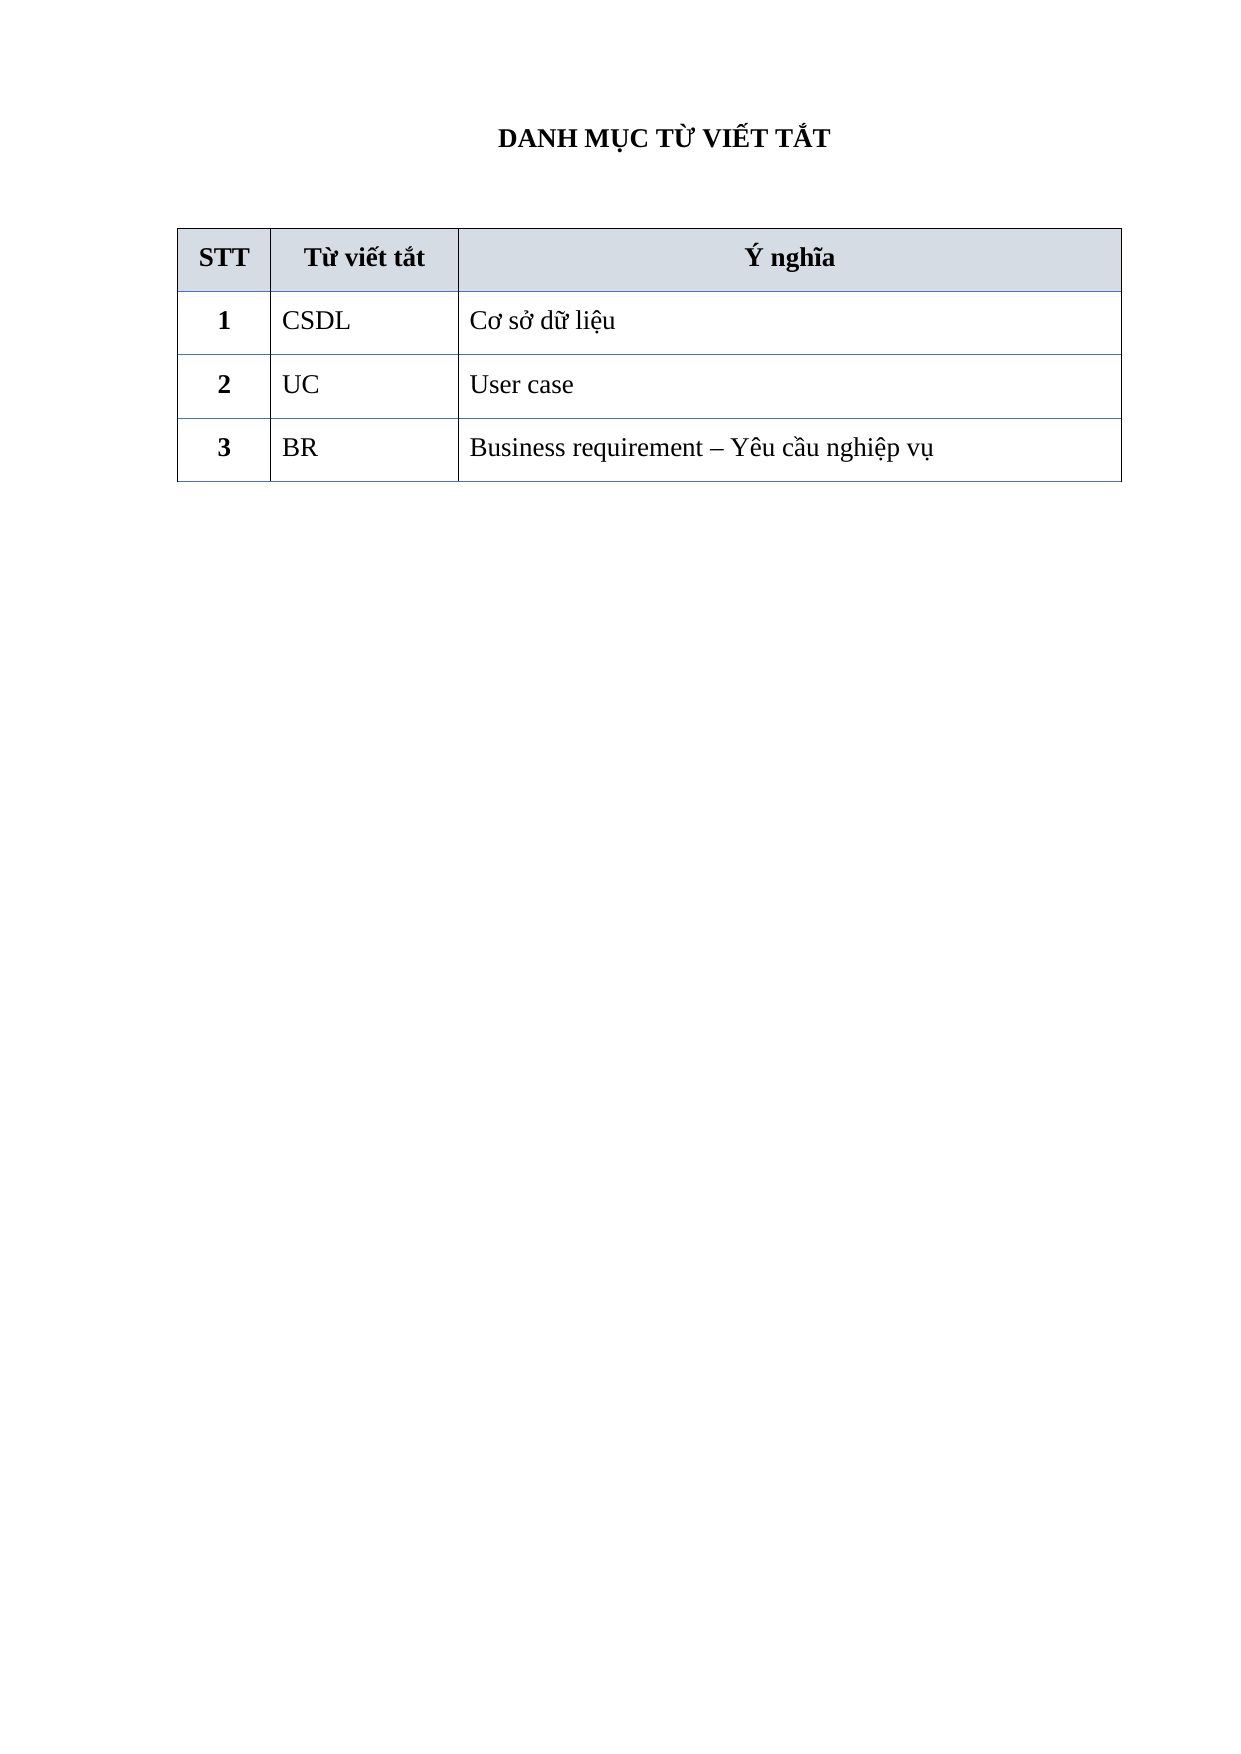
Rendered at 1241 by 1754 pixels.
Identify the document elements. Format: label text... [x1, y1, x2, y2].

table_cell UC [271, 355, 458, 418]
table_cell BR [271, 419, 458, 481]
table_header Ý nghĩa [459, 229, 1121, 291]
table_cell Business requirement – Yêu cầu nghiệp vụ [459, 419, 1121, 481]
table_cell 3 [178, 419, 270, 481]
table_header Từ viết tắt [271, 229, 458, 291]
table_cell 2 [178, 355, 270, 418]
table_cell Cơ sở dữ liệu [459, 292, 1121, 354]
table_header STT [178, 229, 270, 291]
table_cell User case [459, 355, 1121, 418]
table_cell 1 [178, 292, 270, 354]
table_cell CSDL [271, 292, 458, 354]
subtitle DANH MỤC TỪ VIẾT TẮT [177, 122, 1152, 153]
